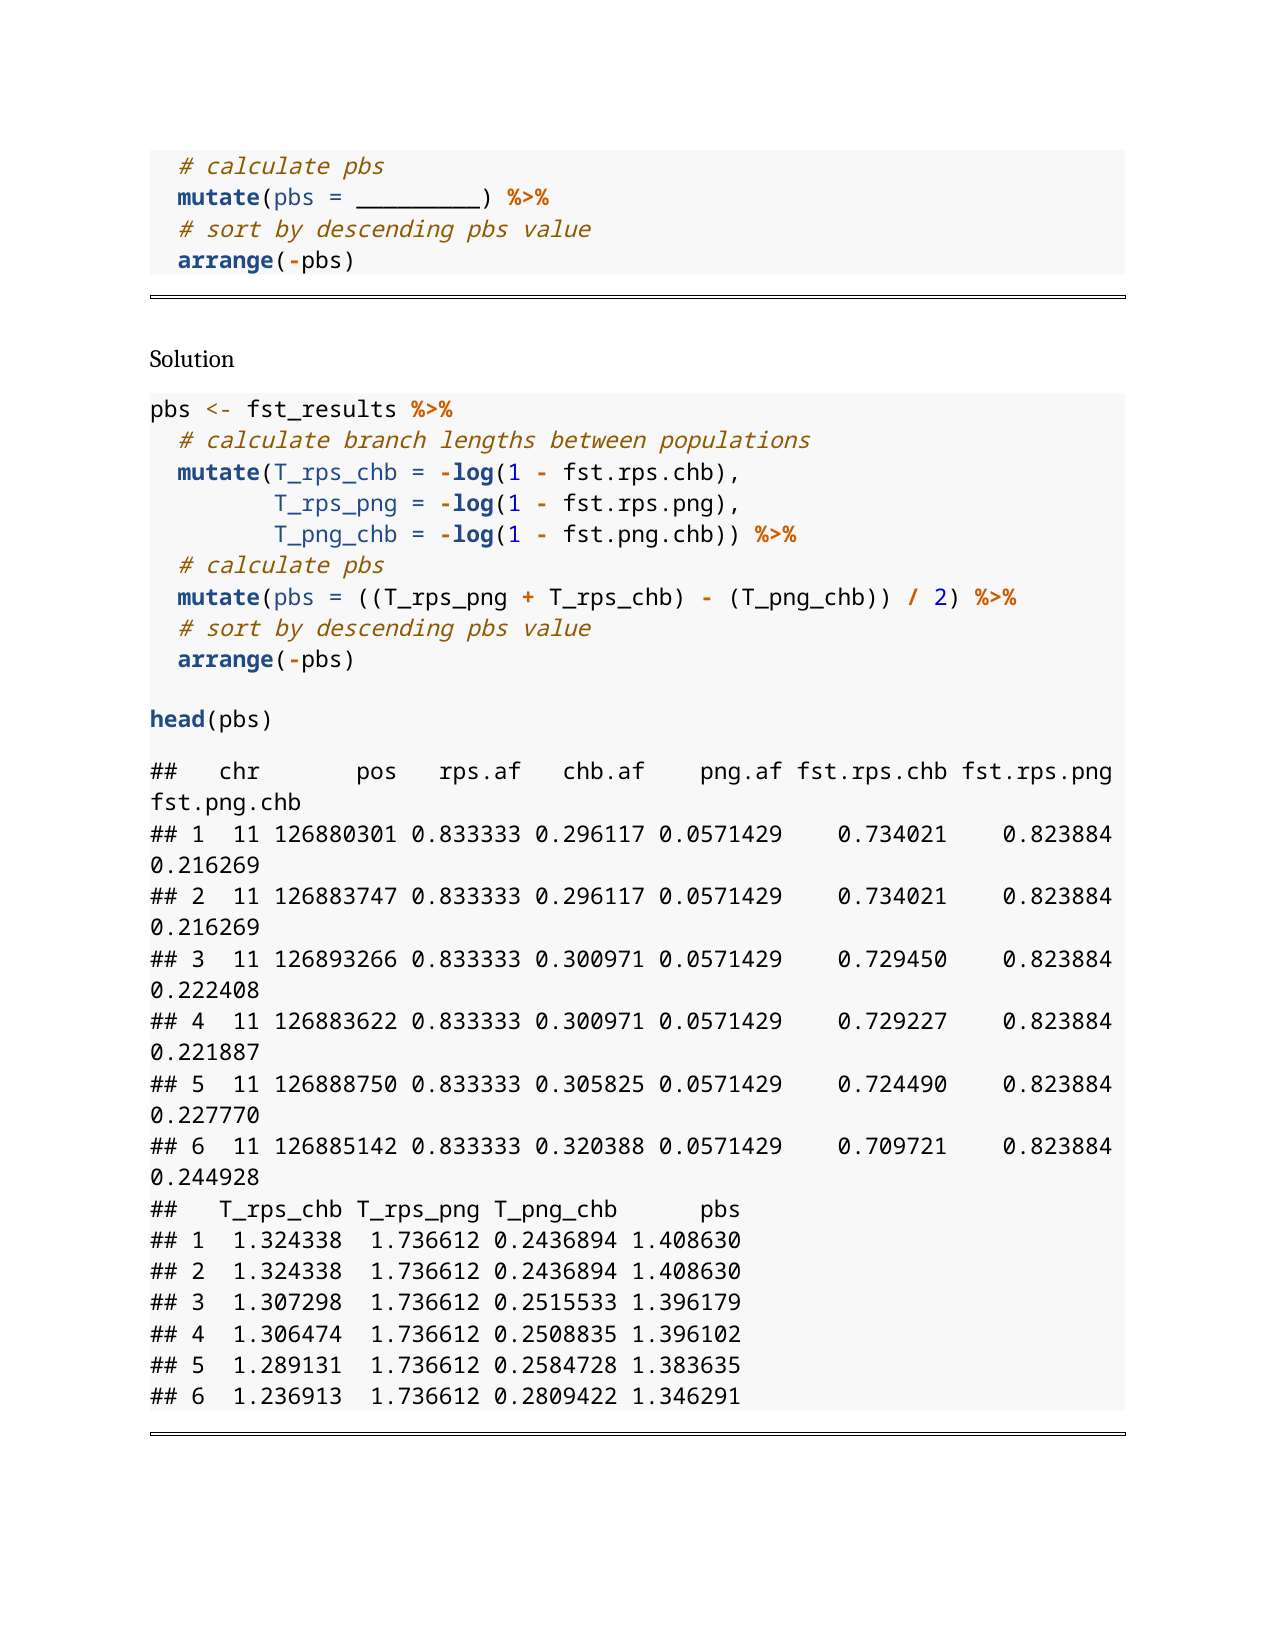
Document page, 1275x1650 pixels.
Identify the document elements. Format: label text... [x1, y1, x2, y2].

text ## chr pos rps.af chb.af png.af fst.rps.chb fst.rps.png fst.png.chb ## 1 11 126880301 0.833333 0.296117 0.0571429 0.734021 0.823884 0.216269 ## 2 11 126883747 0.833333 0.296117 0.0571429 0.734021 0.823884 0.216269 ## 3 11 126893266 0.833333 0.300971 0.0571429 0.729450 0.823884 0.222408 ## 4 11 126883622 0.833333 0.300971 0.0571429 0.729227 0.823884 0.221887 ## 5 11 126888750 0.833333 0.305825 0.0571429 0.724490 0.823884 0.227770 ## 6 11 126885142 0.833333 0.320388 0.0571429 0.709721 0.823884 0.244928 ## T_rps_chb T_rps_png T_png_chb pbs ## 1 1.324338 1.736612 0.2436894 1.408630 ## 2 1.324338 1.736612 0.2436894 1.408630 ## 3 1.307298 1.736612 0.2515533 1.396179 ## 4 1.306474 1.736612 0.2508835 1.396102 ## 5 1.289131 1.736612 0.2584728 1.383635 ## 6 1.236913 1.736612 0.2809422 1.346291 [150, 755, 1125, 1411]
text Solution [150, 345, 1125, 374]
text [150, 150, 1125, 275]
text pbs <- fst_results %>% # calculate branch lengths between populations mutate(T_rps_chb = -log(1 - fst.rps.chb), T_rps_png = -log(1 - fst.rps.png), T_png_chb = -log(1 - fst.png.chb)) %>% # calculate pbs mutate(pbs = ((T_rps_png + T_rps_chb) - (T_png_chb)) / 2) %>% # sort by descending pbs value arrange(-pbs) head(pbs) [150, 393, 1125, 734]
